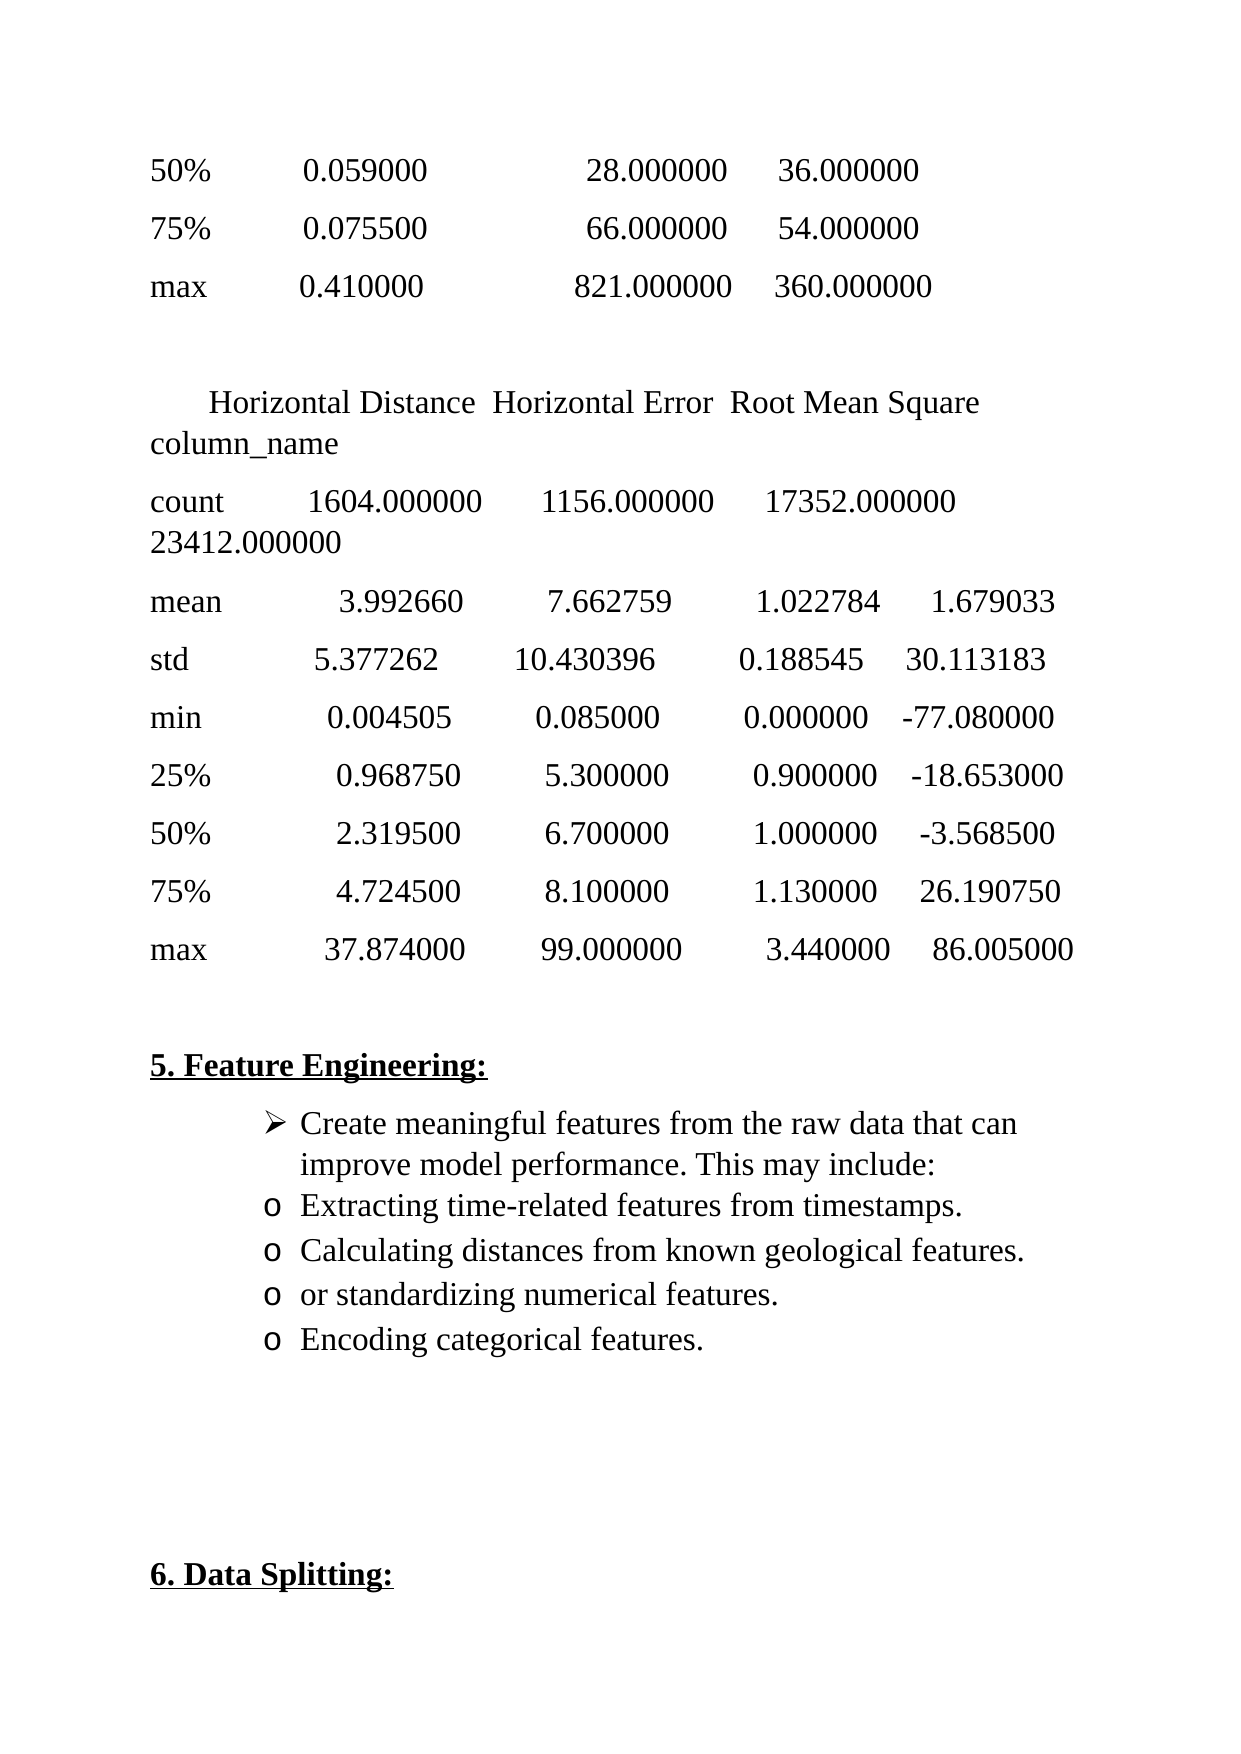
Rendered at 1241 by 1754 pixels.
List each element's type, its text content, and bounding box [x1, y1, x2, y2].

text 6. Data Splitting: [150, 1554, 1090, 1593]
text mean 3.992660 7.662759 1.022784 1.679033 [150, 581, 1090, 619]
text std 5.377262 10.430396 0.188545 30.113183 [150, 639, 1090, 677]
text Horizontal Distance Horizontal Error Root Mean Square column_name [150, 382, 1090, 462]
text 50% 0.059000 28.000000 36.000000 [150, 150, 1090, 188]
text 50% 2.319500 6.700000 1.000000 -3.568500 [150, 813, 1090, 851]
list Extracting time-related features from timestamps. [262, 1186, 1090, 1227]
list Create meaningful features from the raw data that can improve model performance. This may include: [262, 1103, 1090, 1183]
text count 1604.000000 1156.000000 17352.000000 23412.000000 [150, 481, 1090, 561]
text 75% 4.724500 8.100000 1.130000 26.190750 [150, 871, 1090, 909]
text 25% 0.968750 5.300000 0.900000 -18.653000 [150, 755, 1090, 793]
list Calculating distances from known geological features. [262, 1230, 1090, 1271]
list Encoding categorical features. [262, 1319, 1090, 1360]
text max 37.874000 99.000000 3.440000 86.005000 [150, 929, 1090, 967]
list or standardizing numerical features. [262, 1275, 1090, 1316]
text 5. Feature Engineering: [150, 1045, 1090, 1083]
text min 0.004505 0.085000 0.000000 -77.080000 [150, 697, 1090, 735]
text max 0.410000 821.000000 360.000000 [150, 266, 1090, 304]
text 75% 0.075500 66.000000 54.000000 [150, 208, 1090, 246]
